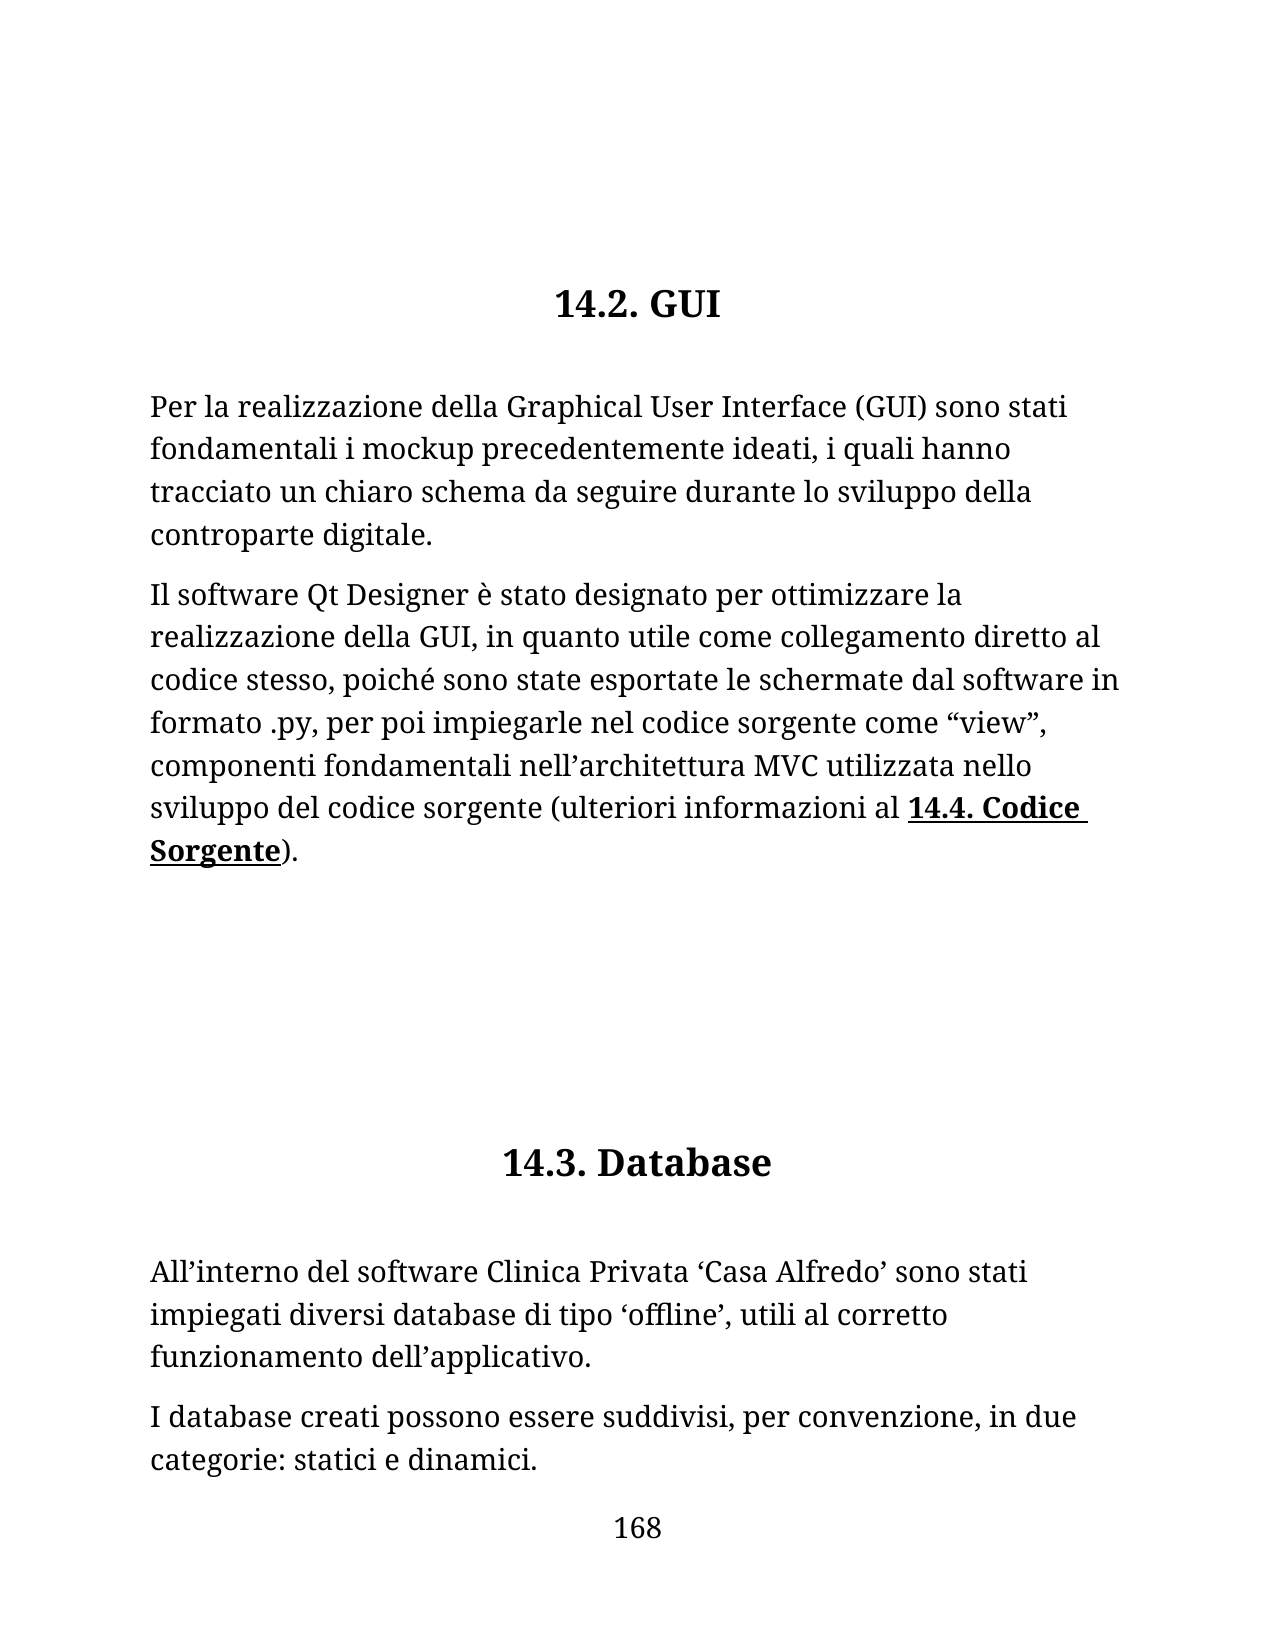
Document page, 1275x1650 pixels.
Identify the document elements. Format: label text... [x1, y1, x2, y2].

text Per la realizzazione della Graphical User Interface (GUI) sono stati fondamentali i mockup precedentemente ideati, i quali hanno tracciato un chiaro schema da seguire durante lo sviluppo della controparte digitale. [150, 386, 1125, 554]
text Il software Qt Designer è stato designato per ottimizzare la realizzazione della GUI, in quanto utile come collegamento diretto al codice stesso, poiché sono state esportate le schermate dal software in formato .py, per poi impiegarle nel codice sorgente come “view”, componenti fondamentali nell’architettura MVC utilizzata nello sviluppo del codice sorgente (ulteriori informazioni al 14.4. Codice Sorgente). [150, 574, 1125, 870]
subtitle 14.3. Database [150, 1136, 1125, 1187]
text I database creati possono essere suddivisi, per convenzione, in due categorie: statici e dinamici. [150, 1396, 1125, 1478]
subtitle 14.2. GUI [150, 277, 1125, 328]
text All’interno del software Clinica Privata ‘Casa Alfredo’ sono stati impiegati diversi database di tipo ‘offline’, utili al corretto funzionamento dell’applicativo. [150, 1251, 1125, 1376]
